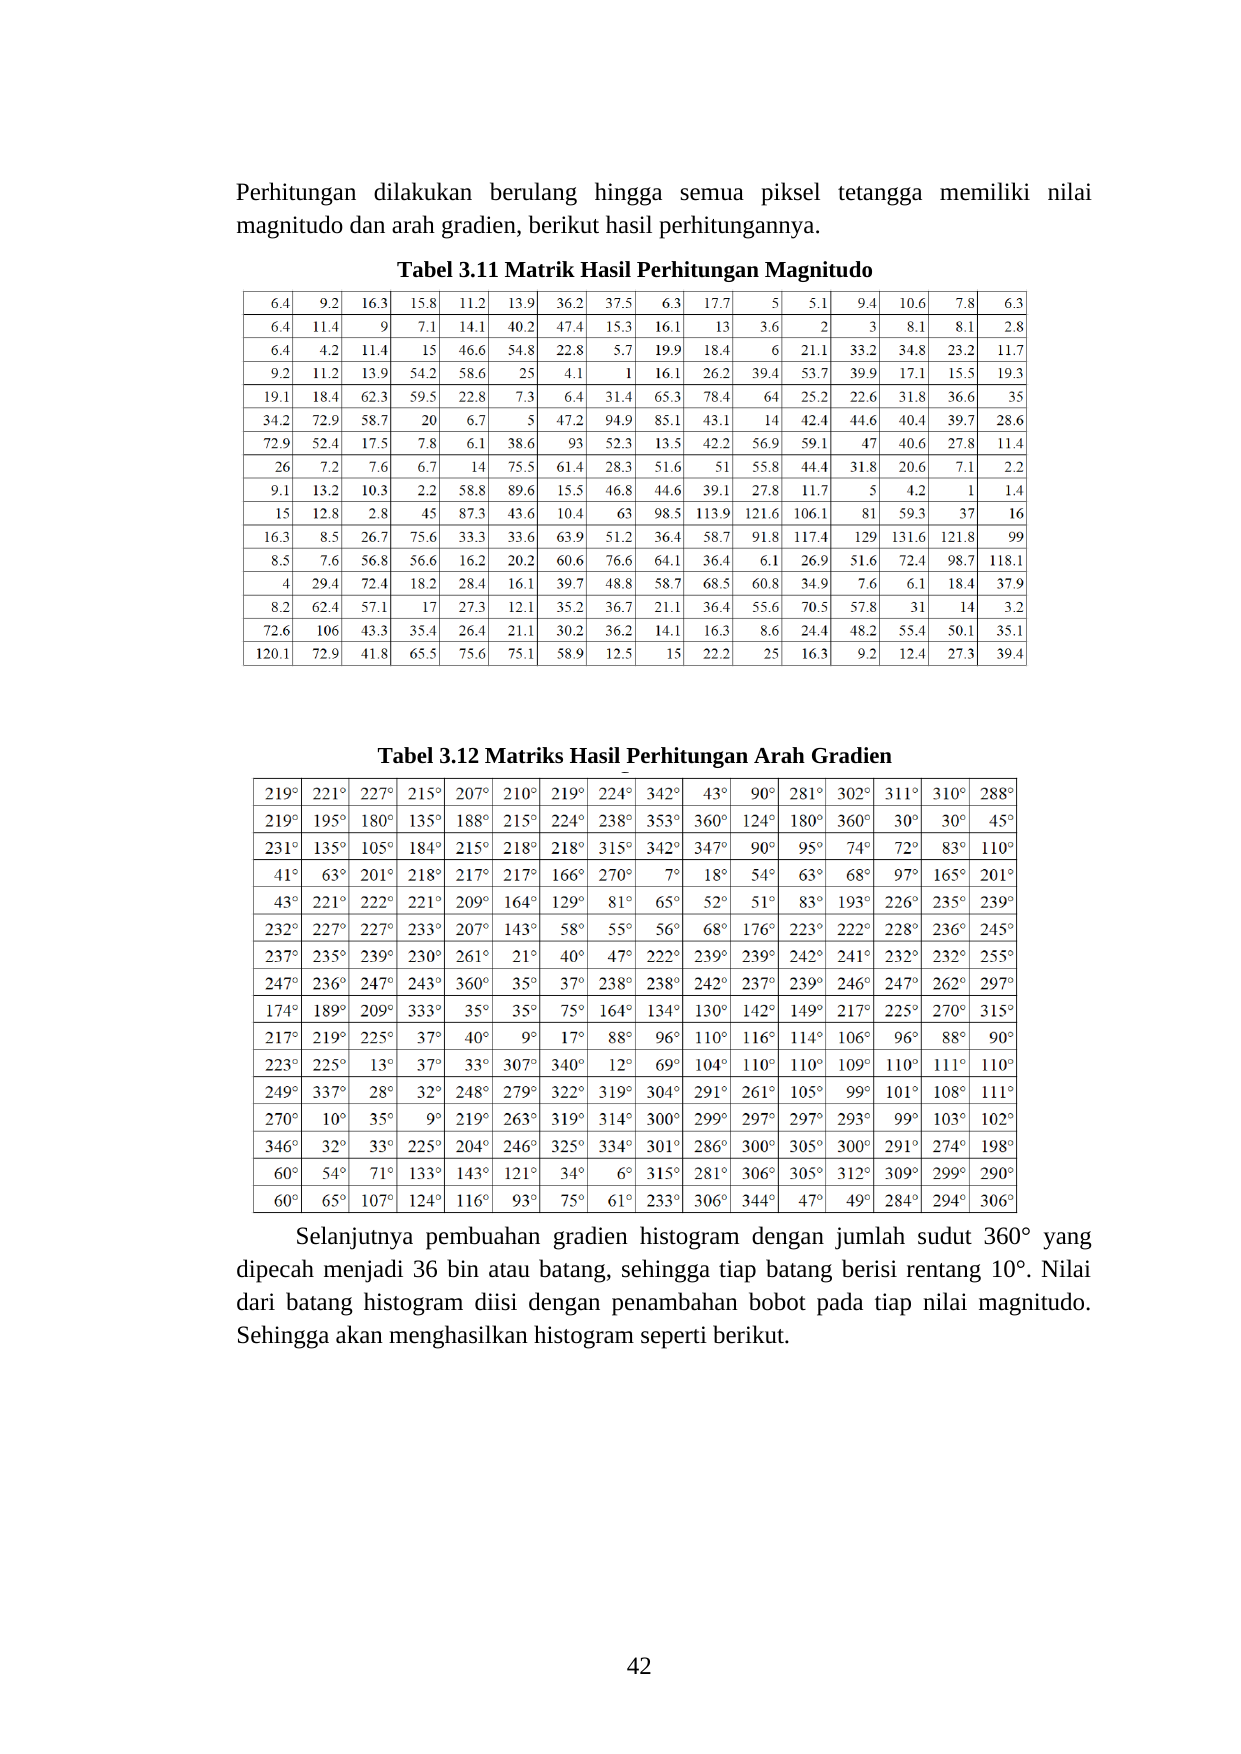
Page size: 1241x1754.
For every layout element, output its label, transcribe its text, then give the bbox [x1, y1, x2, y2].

picture [242, 772, 1027, 1217]
picture [236, 286, 1033, 672]
text Selanjutnya pembuahan gradien histogram dengan jumlah sudut 360° yang dipecah menjadi 36 bin atau batang, sehingga tiap batang berisi rentang 10°. Nilai dari batang histogram diisi dengan penambahan bobot pada tiap nilai magnitudo. Sehingga akan menghasilkan histogram seperti berikut. [236, 1221, 1092, 1349]
text Perhitungan dilakukan berulang hingga semua piksel tetangga memiliki nilai magnitudo dan arah gradien, berikut hasil perhitungannya. [236, 177, 1092, 239]
